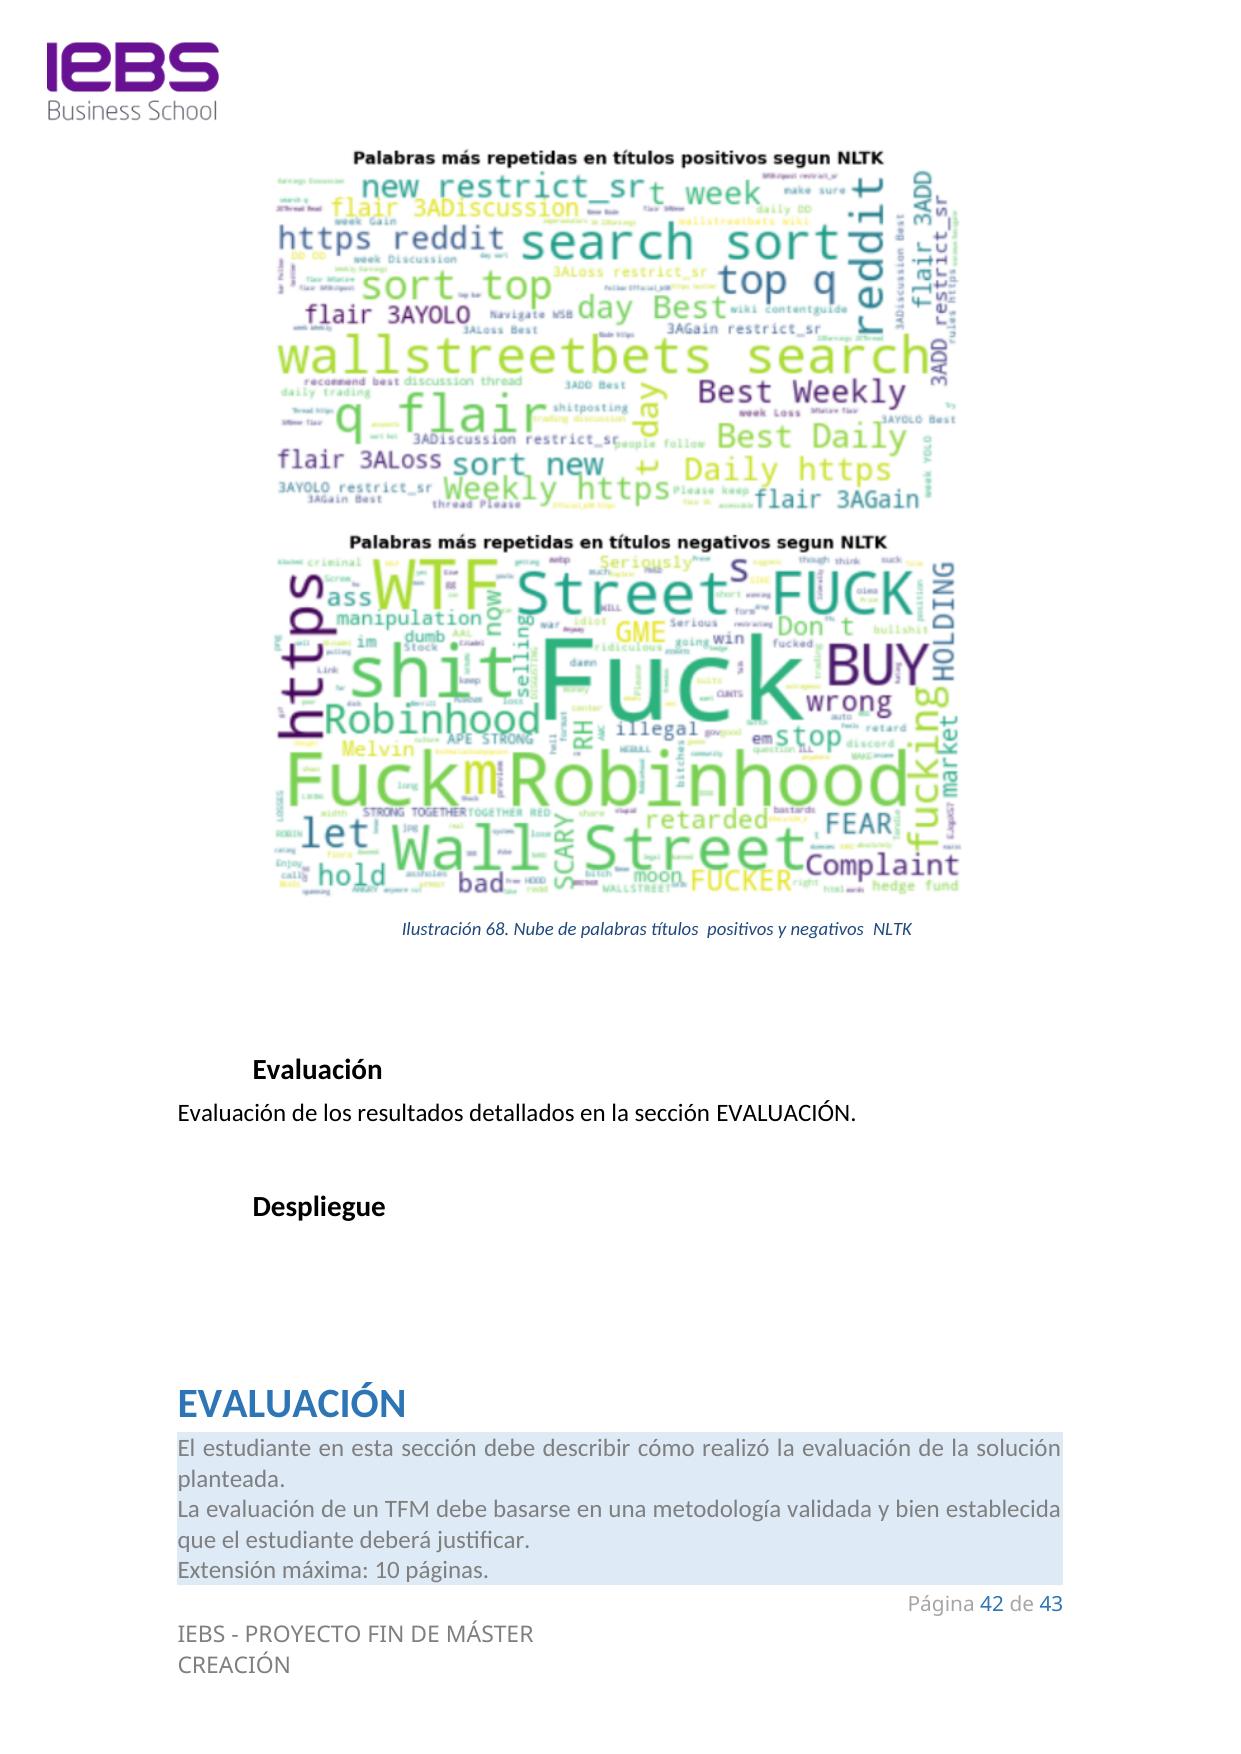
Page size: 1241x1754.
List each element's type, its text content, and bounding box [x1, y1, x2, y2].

text El estudiante en esta sección debe describir cómo realizó la evaluación de la solución planteada. [177, 1432, 1063, 1493]
text Extensión máxima: 10 páginas. [177, 1554, 1063, 1585]
text La evaluación de un TFM debe basarse en una metodología validada y bien establecida que el estudiante deberá justificar. [177, 1493, 1063, 1554]
text Ilustración 68. Nube de palabras títulos positivos y negativos NLTK [177, 917, 1063, 940]
subtitle Despliegue [177, 1188, 1063, 1223]
subtitle Evaluación [177, 1051, 1063, 1086]
picture [21, 20, 252, 147]
picture [259, 147, 981, 917]
subtitle EVALUACIÓN [177, 1377, 1063, 1428]
text Evaluación de los resultados detallados en la sección EVALUACIÓN. [177, 1098, 1063, 1128]
